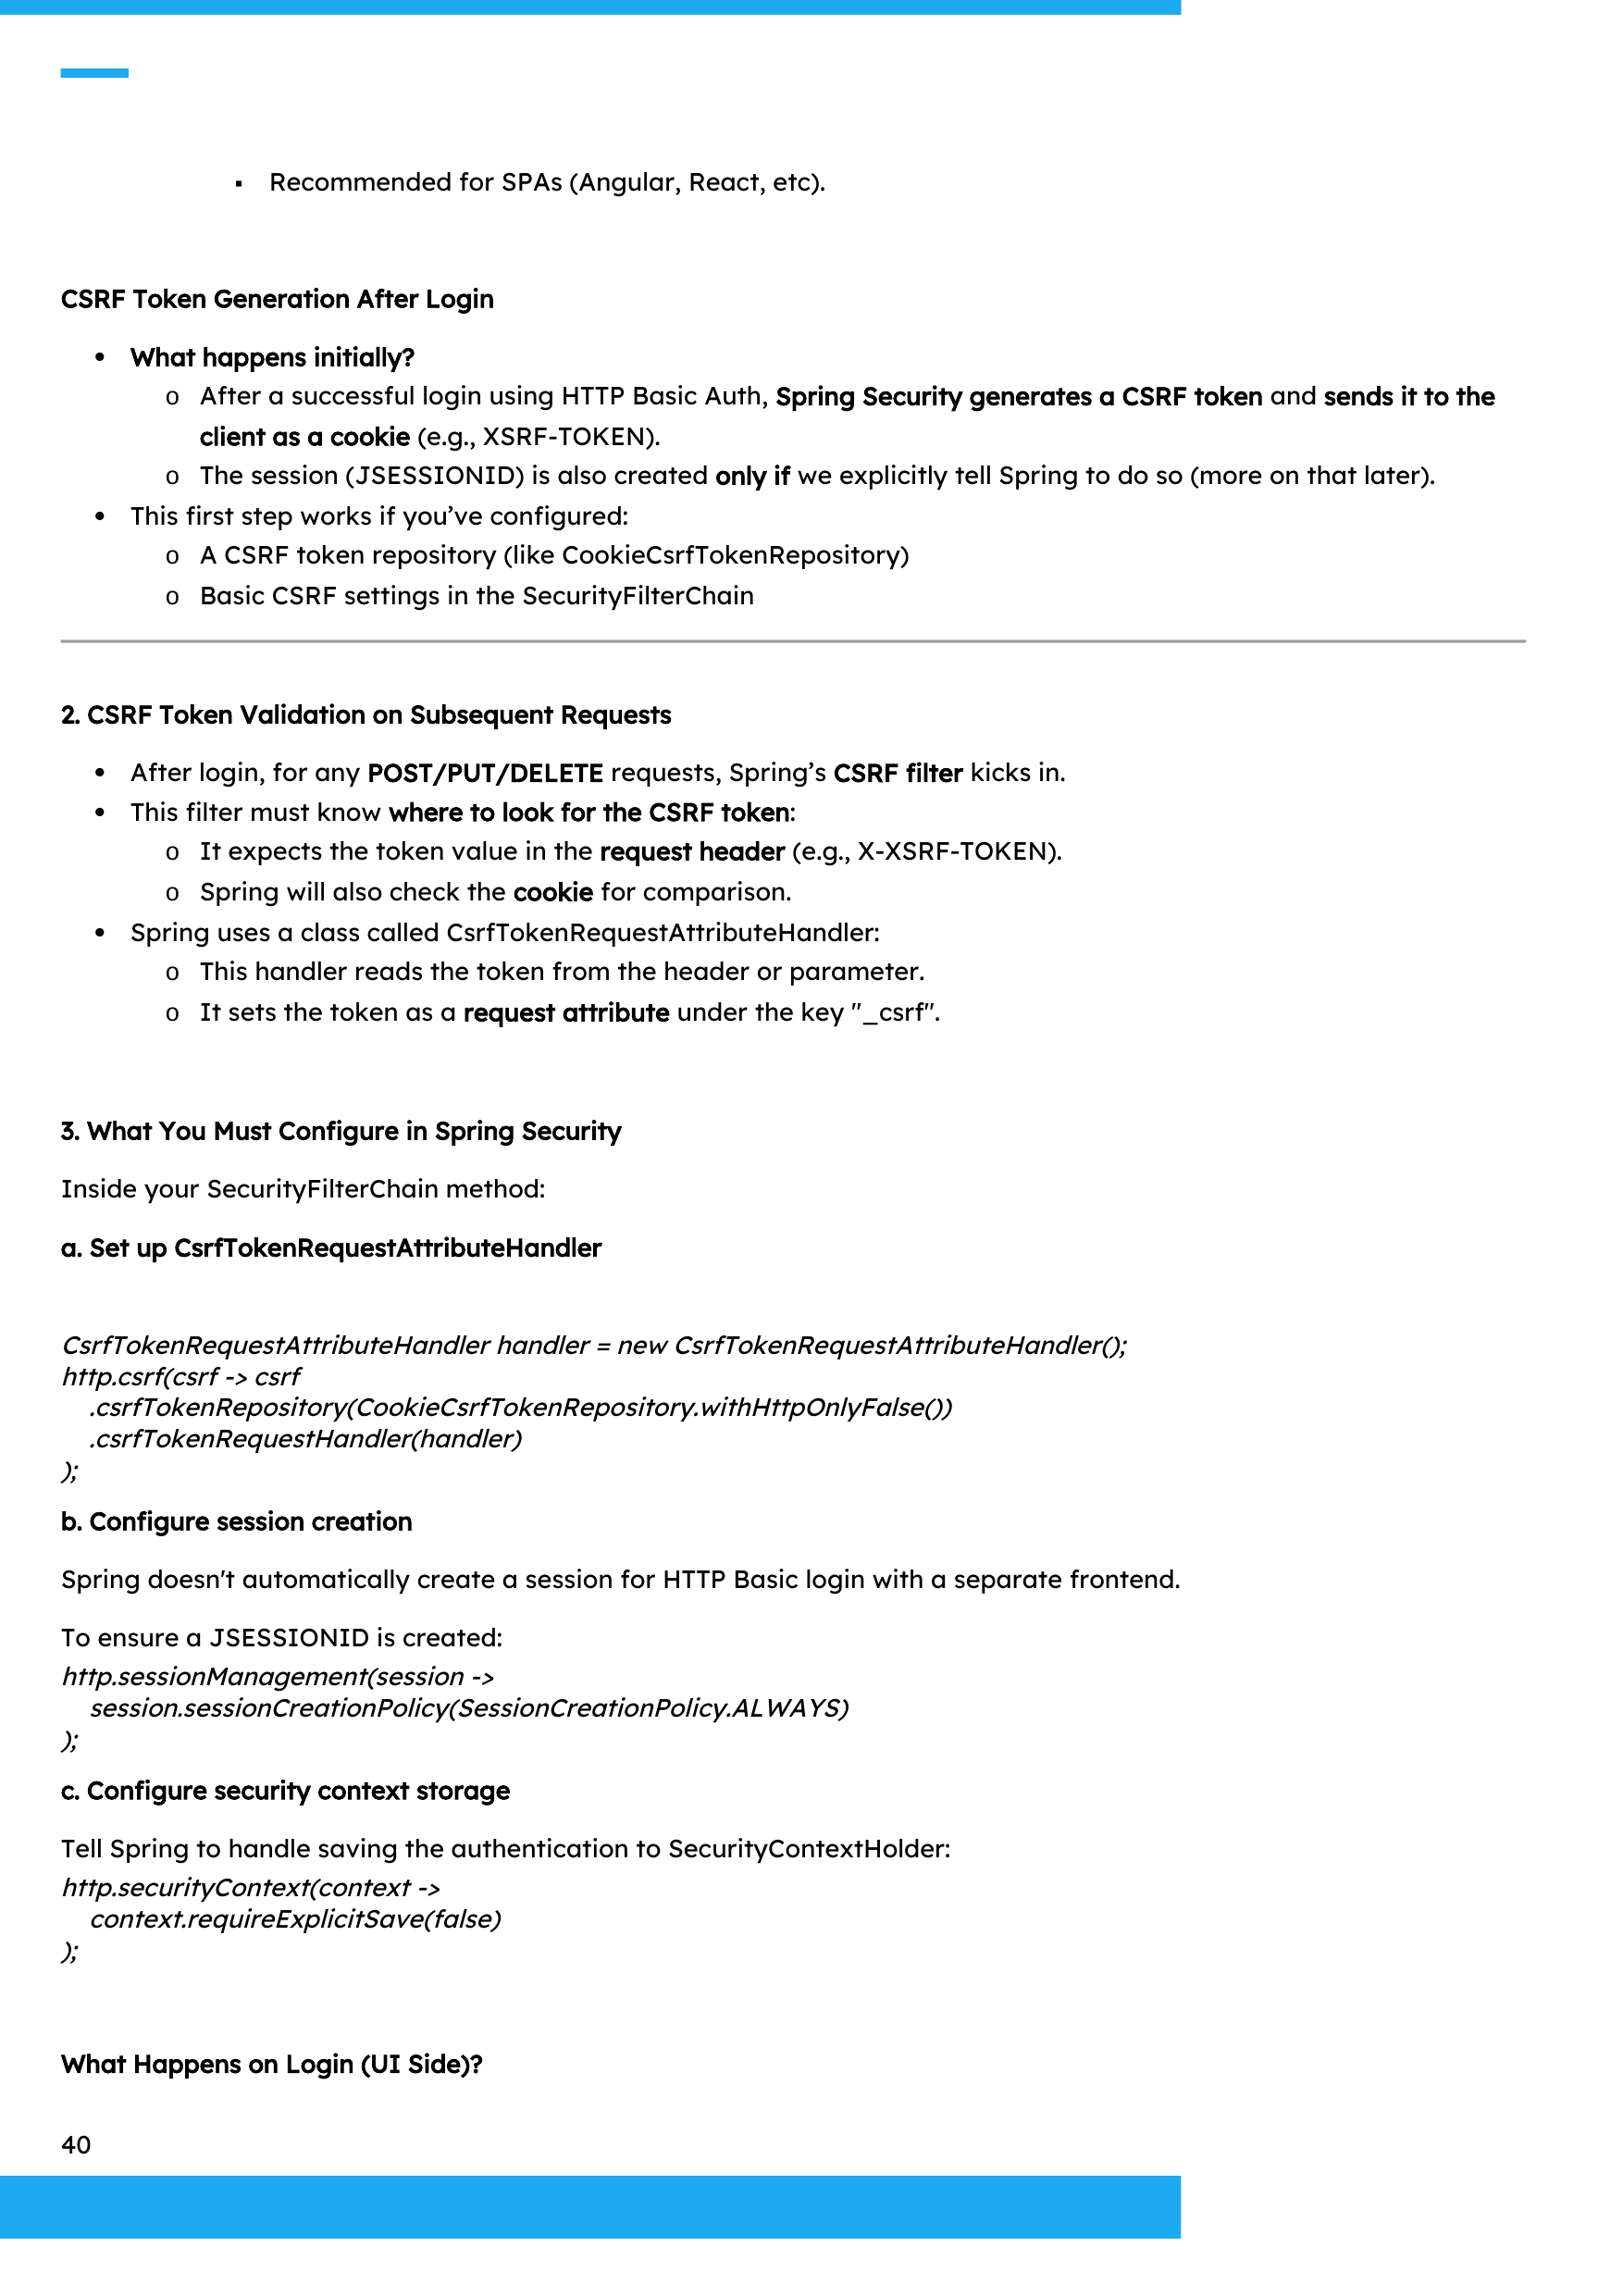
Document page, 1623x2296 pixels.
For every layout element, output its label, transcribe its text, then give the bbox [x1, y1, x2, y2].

list This first step works if you’ve configured: [95, 500, 1526, 531]
text .csrfTokenRepository(CookieCsrfTokenRepository.withHttpOnlyFalse()) [61, 1392, 1526, 1423]
list This handler reads the token from the header or parameter. [165, 955, 1526, 988]
text To ensure a JSESSIONID is created: [61, 1621, 1526, 1653]
text 3. What You Must Configure in Spring Security [61, 1114, 1526, 1146]
list The session (JSESSIONID) is also created only if we explicitly tell Spring to do so (more on that later). [165, 459, 1526, 492]
text CSRF Token Generation After Login [61, 282, 1526, 314]
text Spring doesn't automatically create a session for HTTP Basic login with a separate frontend. [61, 1563, 1526, 1595]
text session.sessionCreationPolicy(SessionCreationPolicy.ALWAYS) [61, 1692, 1526, 1723]
text ); [61, 1454, 1526, 1485]
list Recommended for SPAs (Angular, React, etc). [234, 166, 1526, 197]
picture [0, 0, 1182, 15]
text http.securityContext(context -> [61, 1871, 1526, 1903]
text c. Configure security context storage [61, 1774, 1526, 1806]
text ); [61, 1934, 1526, 1966]
text ); [61, 1723, 1526, 1755]
list It expects the token value in the request header (e.g., X-XSRF-TOKEN). [165, 835, 1526, 867]
text http.csrf(csrf -> csrf [61, 1360, 1526, 1392]
list After a successful login using HTTP Basic Auth, Spring Security generates a CSRF token and sends it to the client as a cookie (e.g., XSRF-TOKEN). [165, 380, 1526, 452]
list Spring uses a class called CsrfTokenRequestAttributeHandler: [95, 916, 1526, 948]
list What happens initially? [95, 341, 1526, 372]
list This filter must know where to look for the CSRF token: [95, 796, 1526, 827]
text 2. CSRF Token Validation on Subsequent Requests [61, 698, 1526, 729]
picture [60, 68, 129, 78]
list Spring will also check the cookie for comparison. [165, 875, 1526, 908]
list A CSRF token repository (like CookieCsrfTokenRepository) [165, 540, 1526, 572]
text CsrfTokenRequestAttributeHandler handler = new CsrfTokenRequestAttributeHandler(); [61, 1329, 1526, 1360]
text b. Configure session creation [61, 1505, 1526, 1536]
text What Happens on Login (UI Side)? [61, 2048, 1526, 2079]
list Basic CSRF settings in the SecurityFilterChain [165, 580, 1526, 613]
list After login, for any POST/PUT/DELETE requests, Spring’s CSRF filter kicks in. [95, 757, 1526, 788]
text http.sessionManagement(session -> [61, 1661, 1526, 1692]
text Tell Spring to handle saving the authentication to SecurityContextHolder: [61, 1832, 1526, 1864]
picture [0, 2176, 1182, 2239]
text a. Set up CsrfTokenRequestAttributeHandler [61, 1232, 1526, 1262]
text context.requireExplicitSave(false) [61, 1903, 1526, 1934]
text .csrfTokenRequestHandler(handler) [61, 1423, 1526, 1454]
list It sets the token as a request attribute under the key "_csrf". [165, 996, 1526, 1029]
text Inside your SecurityFilterChain method: [61, 1173, 1526, 1204]
